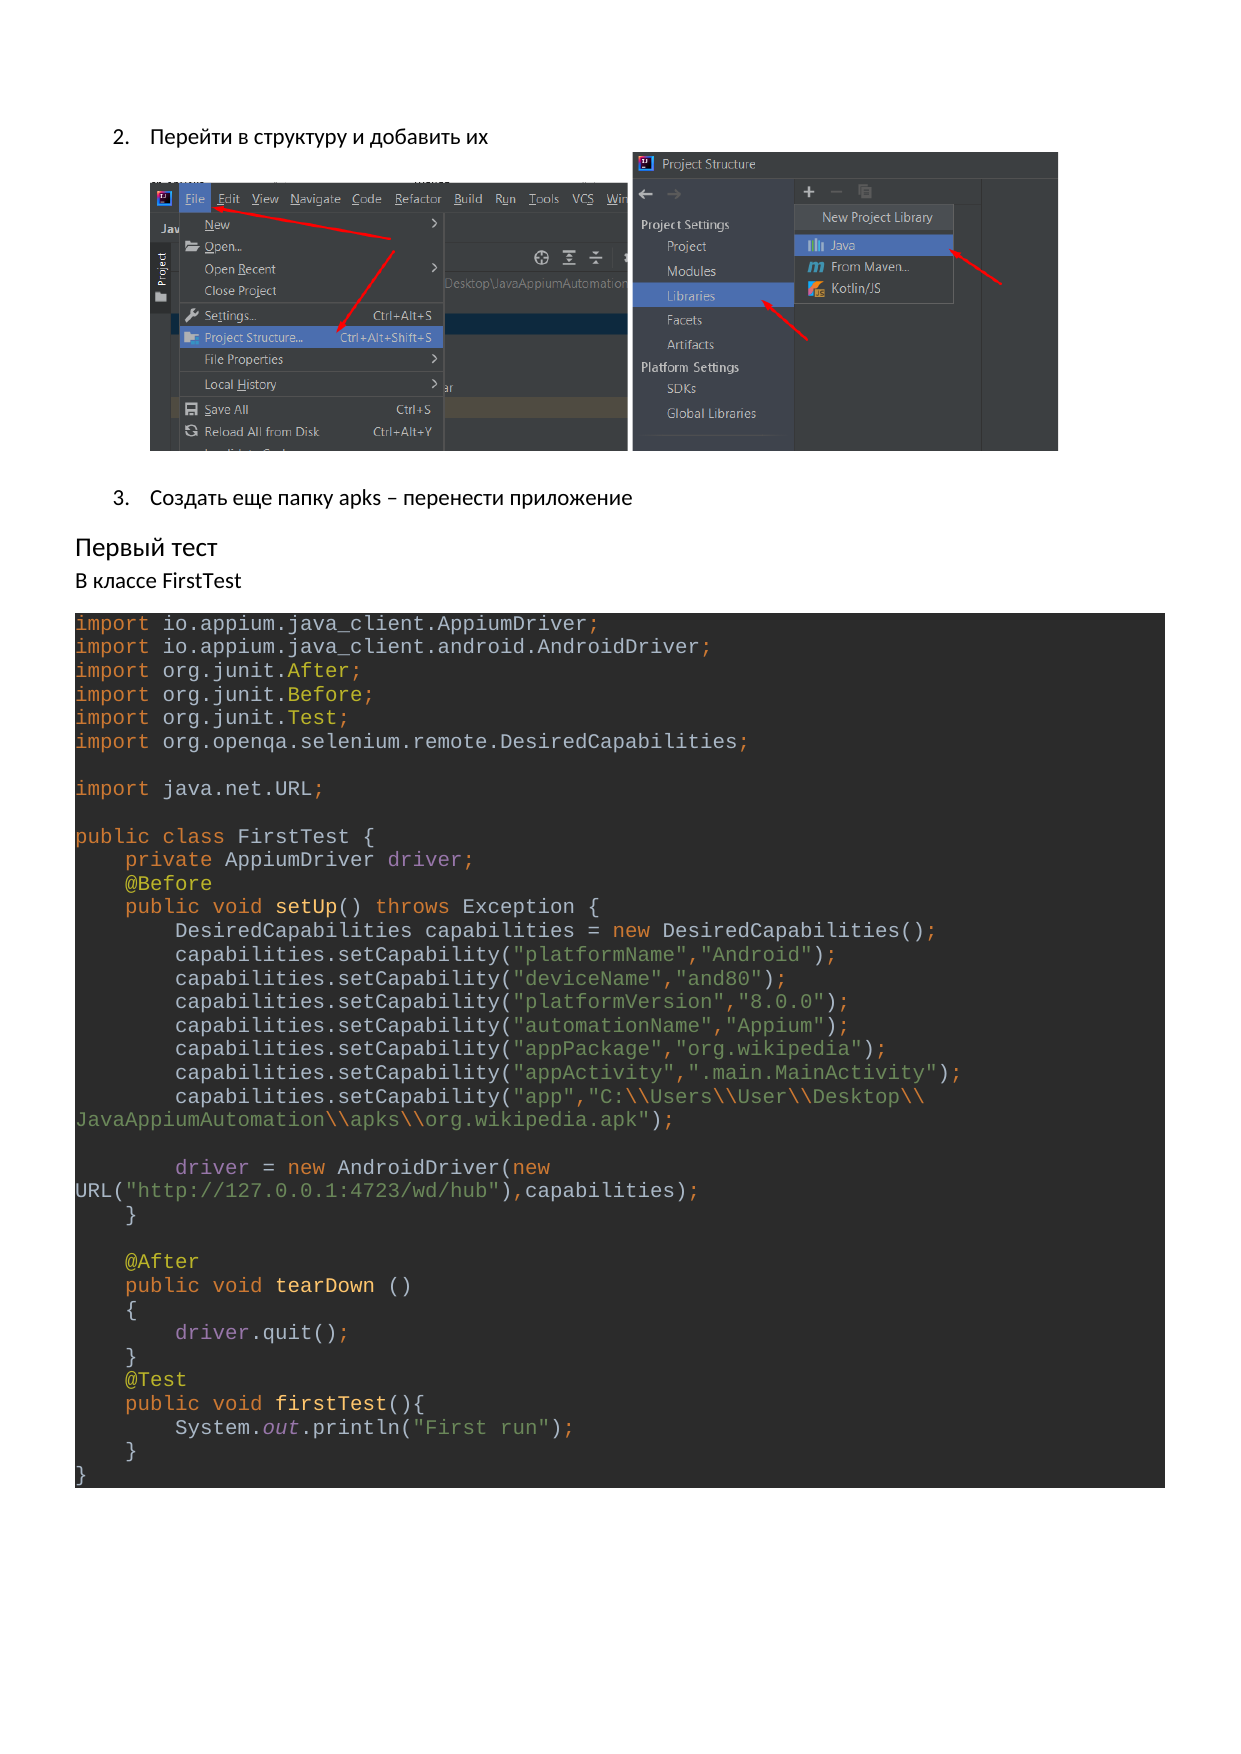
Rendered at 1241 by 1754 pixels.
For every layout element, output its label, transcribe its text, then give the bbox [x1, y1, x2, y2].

text import io.appium.java_client.AppiumDriver; import io.appium.java_client.android.AndroidDriver; import org.junit.After; import org.junit.Before; import org.junit.Test; import org.openqa.selenium.remote.DesiredCapabilities; import java.net.URL; public class FirstTest { private AppiumDriver driver; @Before public void setUp() throws Exception { DesiredCapabilities capabilities = new DesiredCapabilities(); capabilities.setCapability("platformName","Android"); capabilities.setCapability("deviceName","and80"); capabilities.setCapability("platformVersion","8.0.0"); capabilities.setCapability("automationName","Appium"); capabilities.setCapability("appPackage","org.wikipedia"); capabilities.setCapability("appActivity",".main.MainActivity"); capabilities.setCapability("app","C:\\Users\\User\\Desktop\\JavaAppiumAutomation\\apks\\org.wikipedia.apk"); driver = new AndroidDriver(new URL("http://127.0.0.1:4723/wd/hub"),capabilities); } @After public void tearDown () { driver.quit(); } @Test public void firstTest(){ System.out.println("First run"); } } [75, 613, 1165, 1488]
subtitle Первый тест [75, 530, 1165, 563]
text В классе FirstTest [75, 566, 1165, 594]
picture [150, 182, 628, 451]
picture [632, 152, 1059, 451]
list Перейти в структуру и добавить их [112, 122, 1165, 150]
list Создать еще папку apks – перенести приложение [112, 483, 1165, 511]
